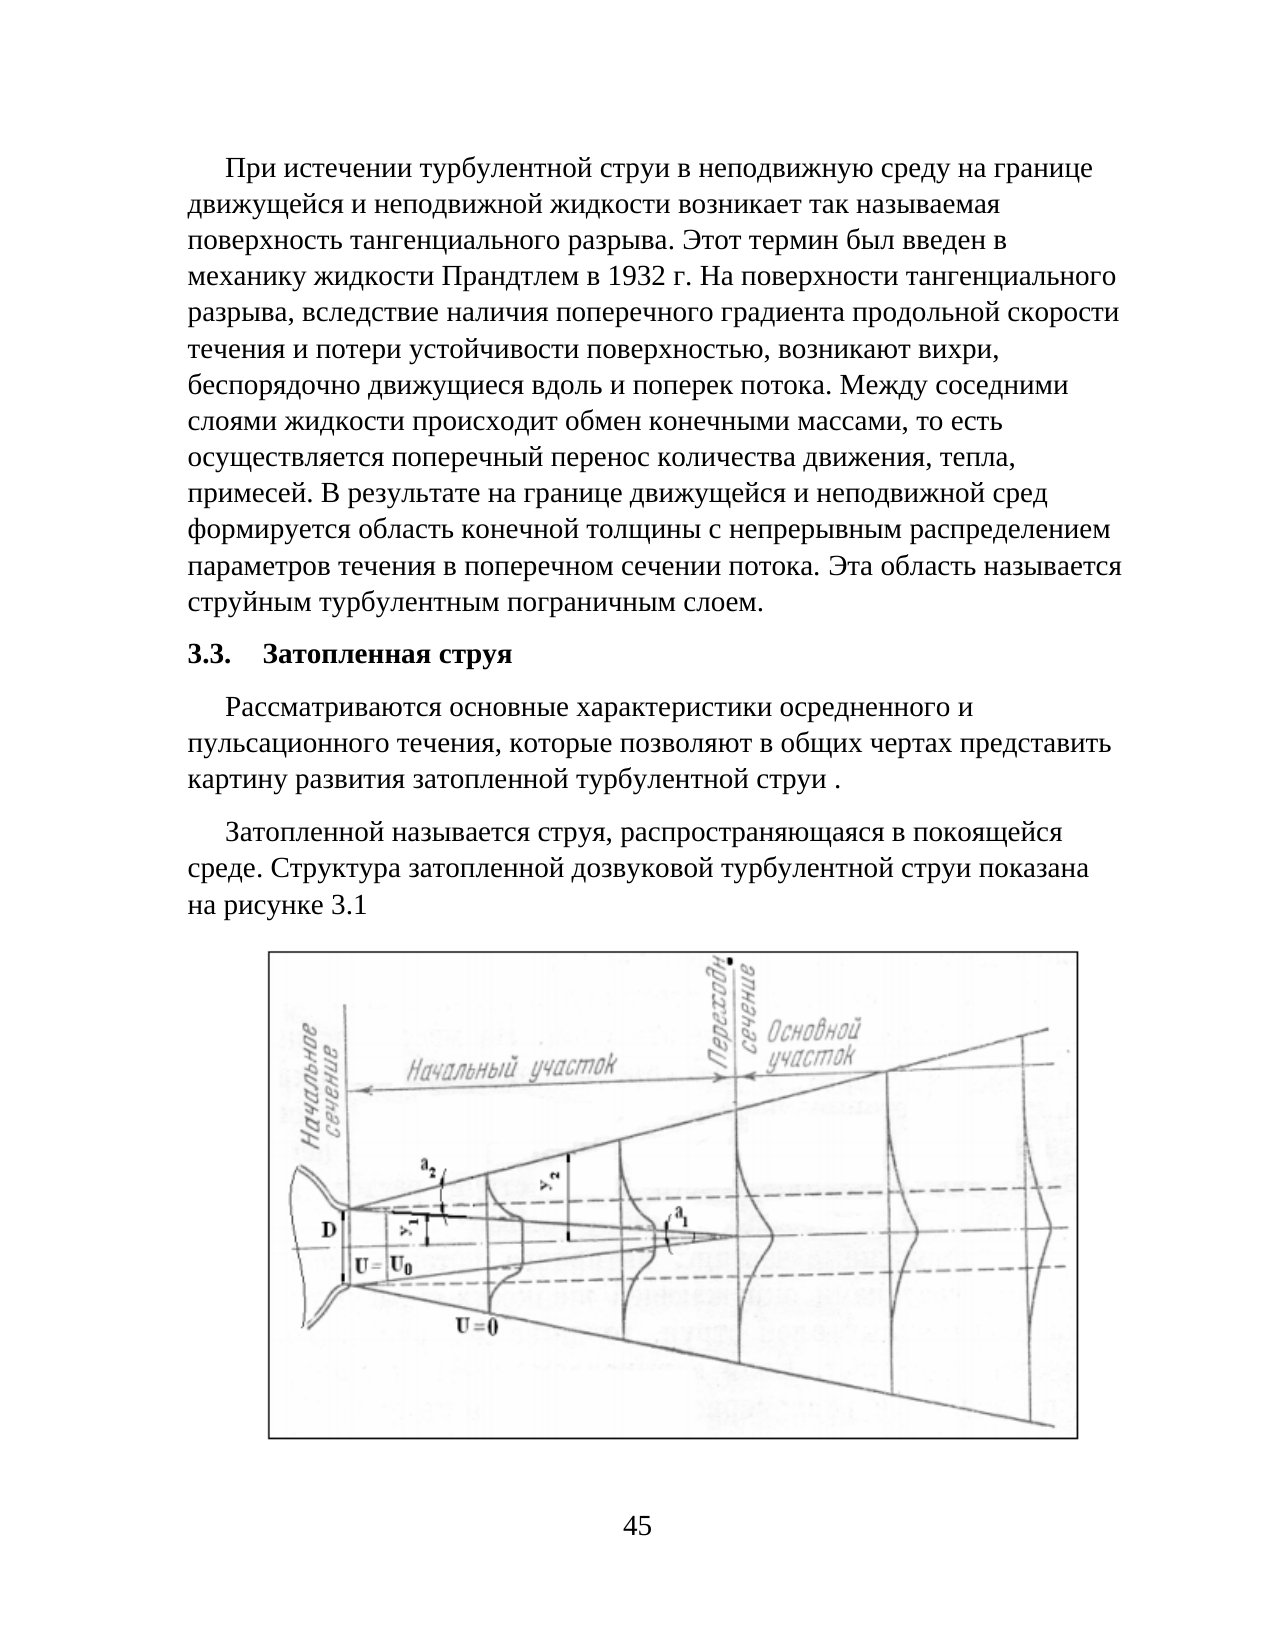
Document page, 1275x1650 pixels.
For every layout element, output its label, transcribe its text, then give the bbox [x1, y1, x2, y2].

text Затопленной называется струя, распространяющаяся в покоящейся среде. Структура затопленной дозвуковой турбулентной струи показана на рисунке 3.1 [187, 814, 1125, 920]
picture [259, 939, 1091, 1452]
text Рассматриваются основные характеристики осредненного и пульсационного течения, которые позволяют в общих чертах представить картину развития затопленной турбулентной струи . [187, 689, 1125, 795]
text При истечении турбулентной струи в неподвижную среду на границе движущейся и неподвижной жидкости возникает так называемая поверхность тангенциального разрыва. Этот термин был введен в механику жидкости Прандтлем в 1932 г. На поверхности тангенциального разрыва, вследствие наличия поперечного градиента продольной скорости течения и потери устойчивости поверхностью, возникают вихри, беспорядочно движущиеся вдоль и поперек потока. Между соседними слоями жидкости происходит обмен конечными массами, то есть осуществляется поперечный перенос количества движения, тепла, примесей. В результате на границе движущейся и неподвижной сред формируется область конечной толщины с непрерывным распределением параметров течения в поперечном сечении потока. Эта область называется струйным турбулентным пограничным слоем. [187, 150, 1125, 617]
list Затопленная струя [187, 637, 1125, 670]
